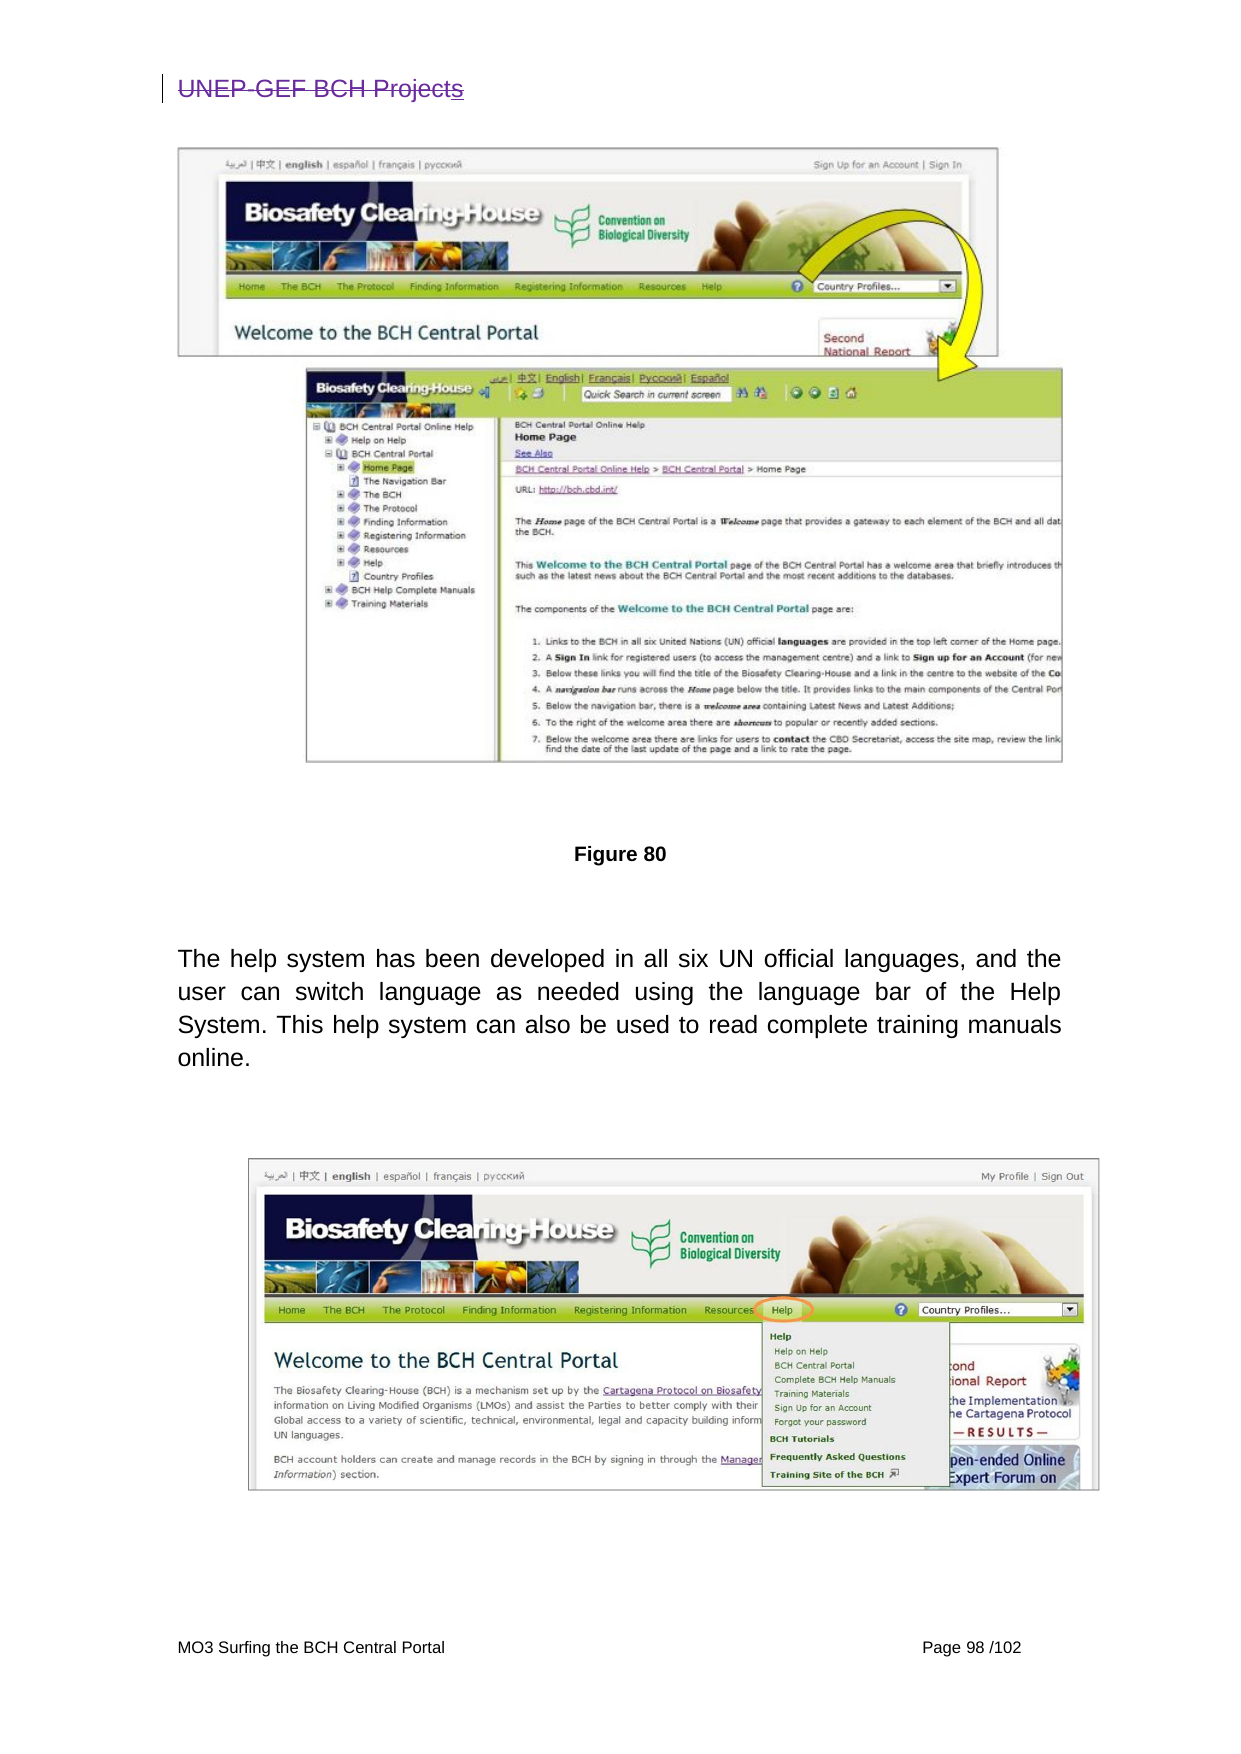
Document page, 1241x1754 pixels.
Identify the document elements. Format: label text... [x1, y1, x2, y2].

picture [177, 147, 1063, 763]
picture [247, 1158, 1100, 1491]
text The help system has been developed in all six UN official languages, and the user can switch language as needed using the language bar of the Help System. This help system can also be used to read complete training manuals online. [177, 944, 1063, 1072]
